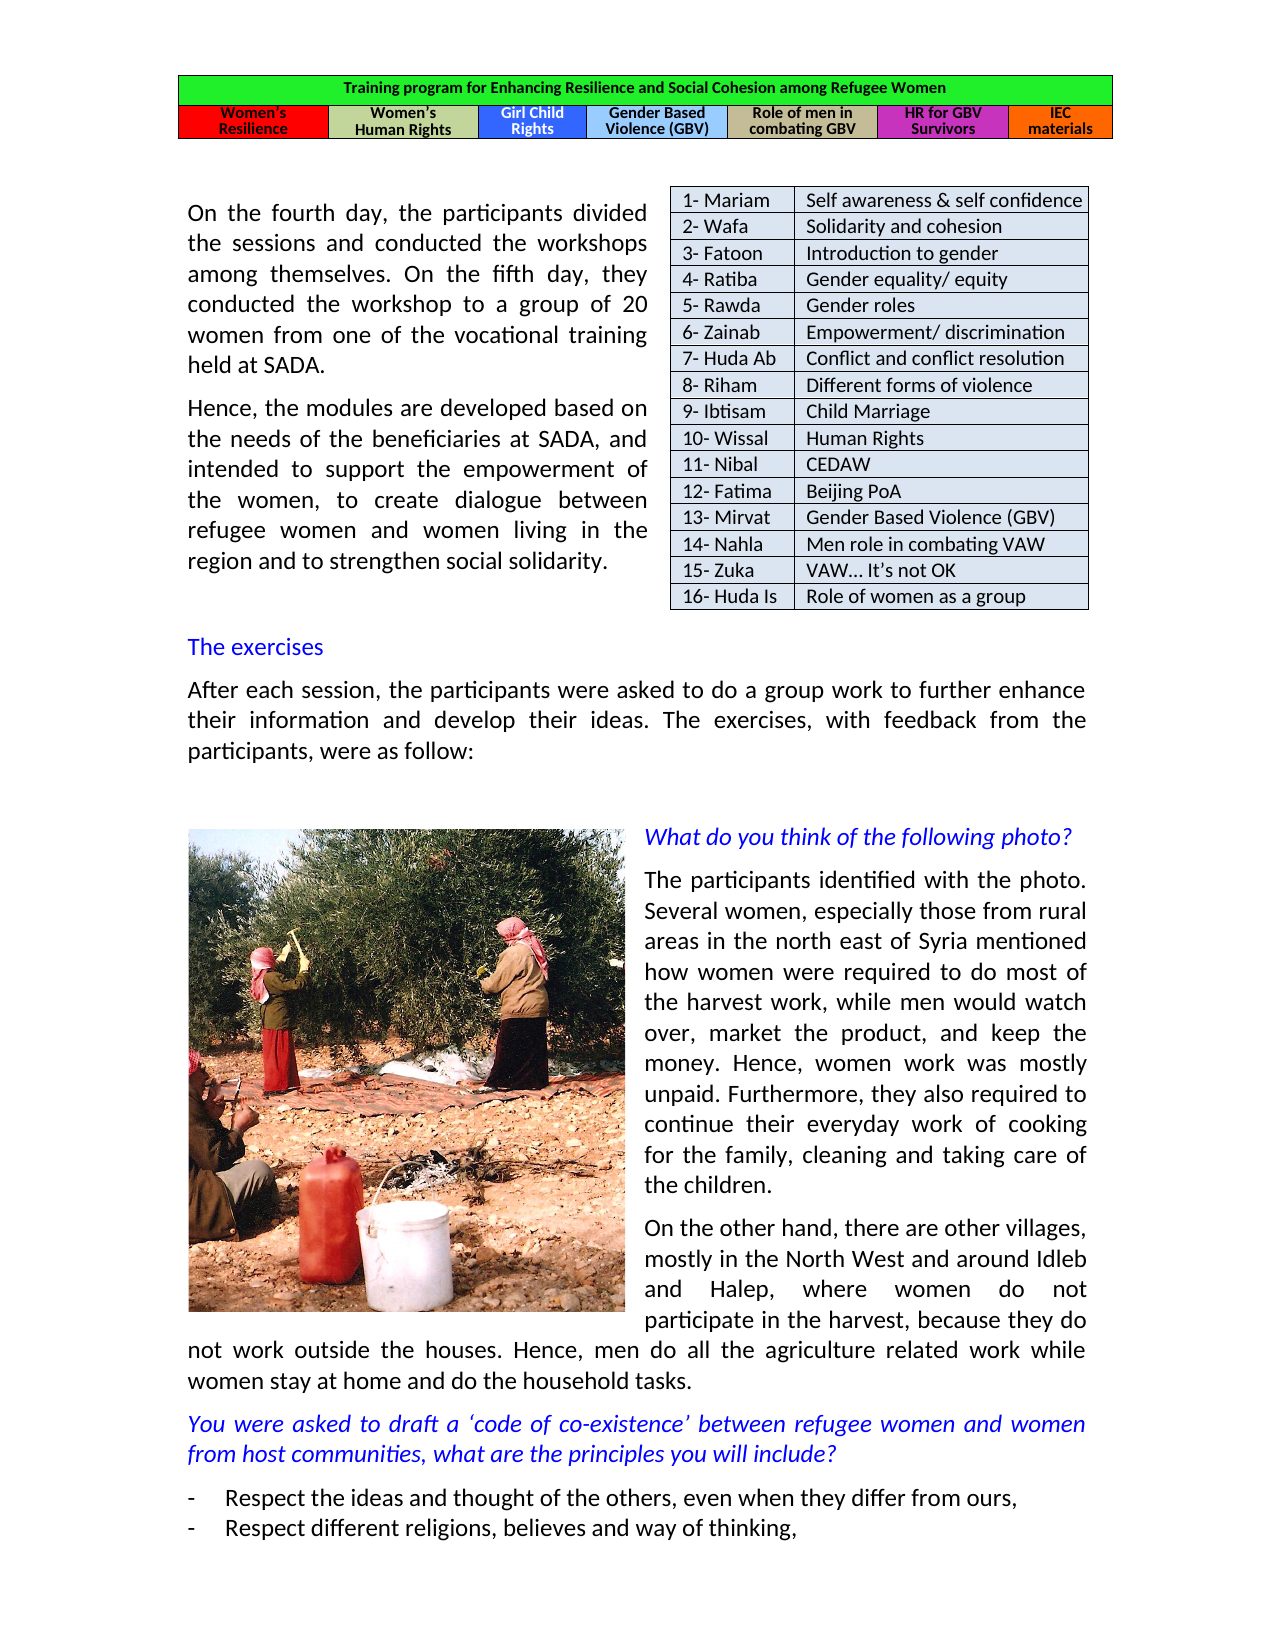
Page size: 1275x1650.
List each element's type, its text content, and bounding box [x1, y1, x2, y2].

text The exercises [187, 631, 1087, 662]
list Respect different religions, believes and way of thinking, [187, 1512, 1087, 1543]
text The participants identified with the photo. Several women, especially those from rural areas in the north east of Syria mentioned how women were required to do most of the harvest work, while men would watch over, market the product, and keep the money. Hence, women work was mostly unpaid. Furthermore, they also required to continue their everyday work of cooking for the family, cleaning and taking care of the children. [626, 864, 1087, 1200]
text After each session, the participants were asked to do a group work to further enhance their information and develop their ideas. The exercises, with feedback from the participants, were as follow: [187, 674, 1087, 766]
text What do you think of the following photo? [187, 821, 1087, 852]
text On the other hand, there are other villages, mostly in the North West and around Idleb and Halep, where women do not participate in the harvest, because they do not work outside the houses. Hence, men do all the agriculture related work while women stay at home and do the household tasks. [187, 1212, 1087, 1396]
text On the fourth day, the participants divided the sessions and conducted the workshops among themselves. On the fifth day, they conducted the workshop to a group of 20 women from one of the vocational training held at SADA. [187, 197, 670, 380]
list Respect the ideas and thought of the others, even when they differ from ours, [187, 1482, 1087, 1512]
picture [188, 829, 626, 1312]
text Hence, the modules are developed based on the needs of the beneficiaries at SADA, and intended to support the empowerment of the women, to create dialogue between refugee women and women living in the region and to strengthen social solidarity. [187, 392, 670, 576]
text You were asked to draft a ‘code of co-existence’ between refugee women and women from host communities, what are the principles you will include? [187, 1408, 1087, 1469]
